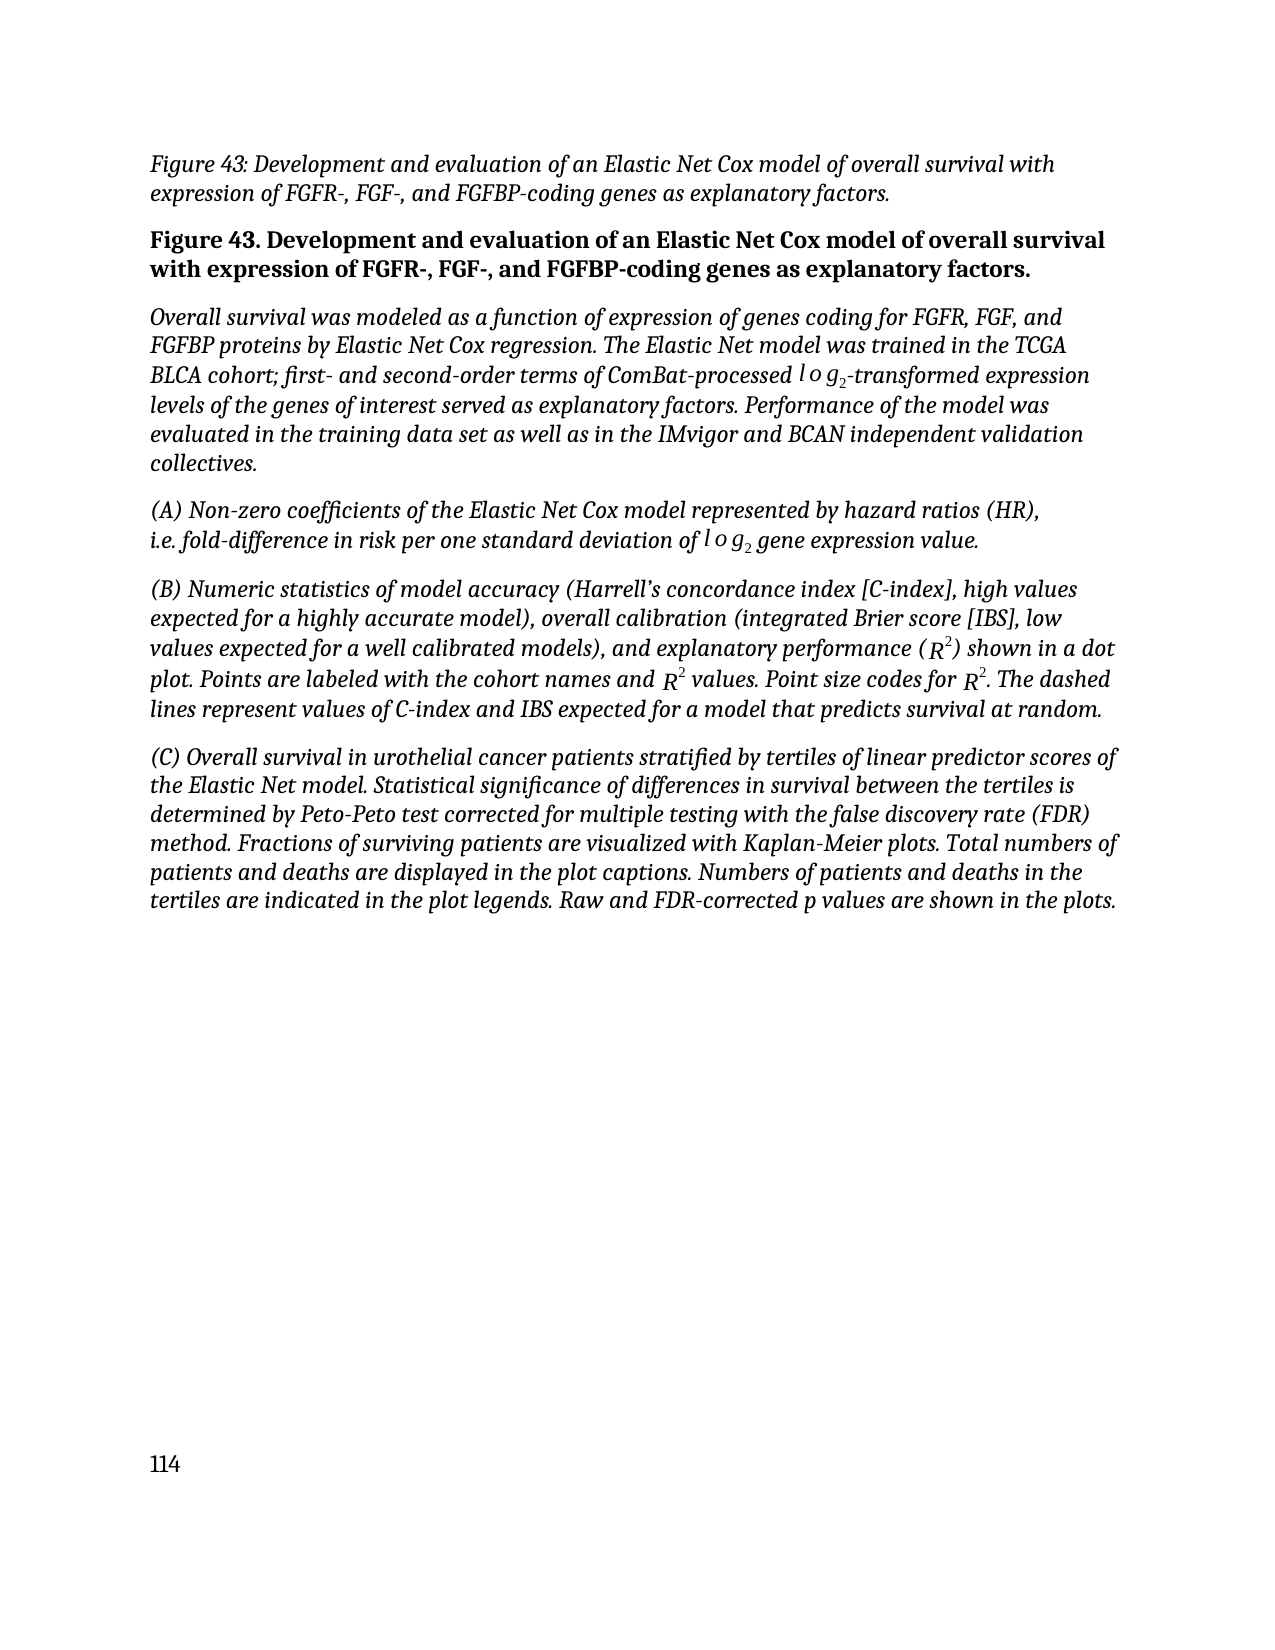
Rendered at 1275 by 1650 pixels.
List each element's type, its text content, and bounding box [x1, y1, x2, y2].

text (A) Non-zero coefficients of the Elastic Net Cox model represented by hazard ratios (HR), i.e. fold-difference in risk per one standard deviation of gene expression value. [150, 496, 1125, 556]
text (C) Overall survival in urothelial cancer patients stratified by tertiles of linear predictor scores of the Elastic Net model. Statistical significance of differences in survival between the tertiles is determined by Peto-Peto test corrected for multiple testing with the false discovery rate (FDR) method. Fractions of surviving patients are visualized with Kaplan-Meier plots. Total numbers of patients and deaths are displayed in the plot captions. Numbers of patients and deaths in the tertiles are indicated in the plot legends. Raw and FDR-corrected p values are shown in the plots. [150, 742, 1125, 915]
text Figure 43. Development and evaluation of an Elastic Net Cox model of overall survival with expression of FGFR-, FGF-, and FGFBP-coding genes as explanatory factors. [150, 226, 1125, 284]
text Figure 43: Development and evaluation of an Elastic Net Cox model of overall survival with expression of FGFR-, FGF-, and FGFBP-coding genes as explanatory factors. [150, 150, 1125, 207]
text Overall survival was modeled as a function of expression of genes coding for FGFR, FGF, and FGFBP proteins by Elastic Net Cox regression. The Elastic Net model was trained in the TCGA BLCA cohort; first- and second-order terms of ComBat-processed -transformed expression levels of the genes of interest served as explanatory factors. Performance of the model was evaluated in the training data set as well as in the IMvigor and BCAN independent validation collectives. [150, 302, 1125, 478]
text (B) Numeric statistics of model accuracy (Harrell’s concordance index [C-index], high values expected for a highly accurate model), overall calibration (integrated Brier score [IBS], low values expected for a well calibrated models), and explanatory performance () shown in a dot plot. Points are labeled with the cohort names and values. Point size codes for . The dashed lines represent values of C-index and IBS expected for a model that predicts survival at random. [150, 575, 1125, 724]
